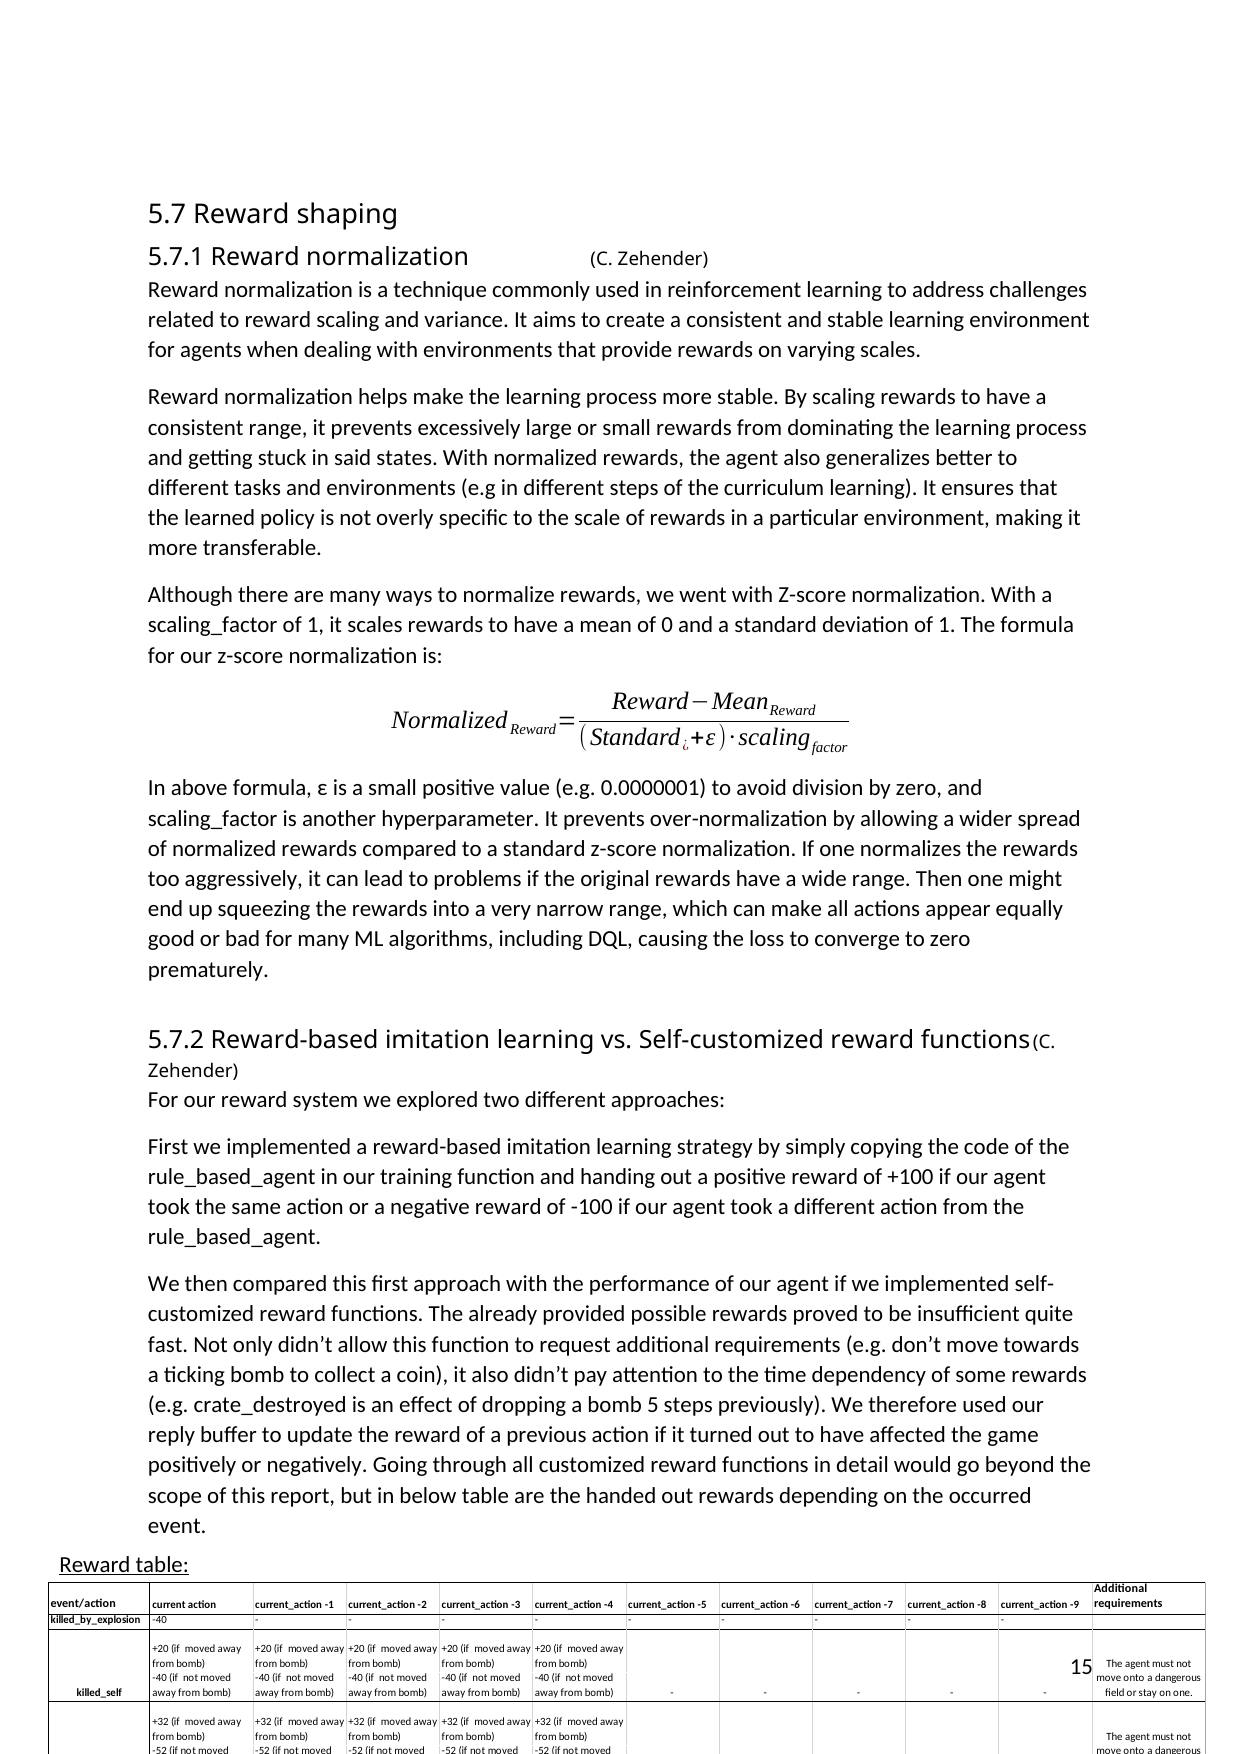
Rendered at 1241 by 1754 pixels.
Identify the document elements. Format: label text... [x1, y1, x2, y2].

text First we implemented a reward-based imitation learning strategy by simply copying the code of the rule_based_agent in our training function and handing out a positive reward of +100 if our agent took the same action or a negative reward of -100 if our agent took a different action from the rule_based_agent. [148, 1132, 1093, 1250]
text In above formula, ε is a small positive value (e.g. 0.0000001) to avoid division by zero, and scaling_factor is another hyperparameter. It prevents over-normalization by allowing a wider spread of normalized rewards compared to a standard z-score normalization. If one normalizes the rewards too aggressively, it can lead to problems if the original rewards have a wide range. Then one might end up squeezing the rewards into a very narrow range, which can make all actions appear equally good or bad for many ML algorithms, including DQL, causing the loss to converge to zero prematurely. [148, 773, 1093, 983]
subtitle 5.7.1 Reward normalization (C. Zehender) [148, 238, 1093, 272]
text Reward normalization helps make the learning process more stable. By scaling rewards to have a consistent range, it prevents excessively large or small rewards from dominating the learning process and getting stuck in said states. With normalized rewards, the agent also generalizes better to different tasks and environments (e.g in different steps of the curriculum learning). It ensures that the learned policy is not overly specific to the scale of rewards in a particular environment, making it more transferable. [148, 382, 1093, 562]
text Although there are many ways to normalize rewards, we went with Z-score normalization. With a scaling_factor of 1, it scales rewards to have a mean of 0 and a standard deviation of 1. The formula for our z-score normalization is: [148, 580, 1093, 669]
text Reward normalization is a technique commonly used in reinforcement learning to address challenges related to reward scaling and variance. It aims to create a consistent and stable learning environment for agents when dealing with environments that provide rewards on varying scales. [148, 275, 1093, 364]
subtitle 5.7 Reward shaping [148, 194, 1093, 231]
subtitle 5.7.2 Reward-based imitation learning vs. Self-customized reward functions (C. Zehender) [148, 1021, 1093, 1083]
text We then compared this first approach with the performance of our agent if we implemented self-customized reward functions. The already provided possible rewards proved to be insufficient quite fast. Not only didn’t allow this function to request additional requirements (e.g. don’t move towards a ticking bomb to collect a coin), it also didn’t pay attention to the time dependency of some rewards (e.g. crate_destroyed is an effect of dropping a bomb 5 steps previously). We therefore used our reply buffer to update the reward of a previous action if it turned out to have affected the game positively or negatively. Going through all customized reward functions in detail would go beyond the scope of this report, but in below table are the handed out rewards depending on the occurred event. [148, 1269, 1093, 1539]
text For our reward system we explored two different approaches: [148, 1085, 1093, 1113]
